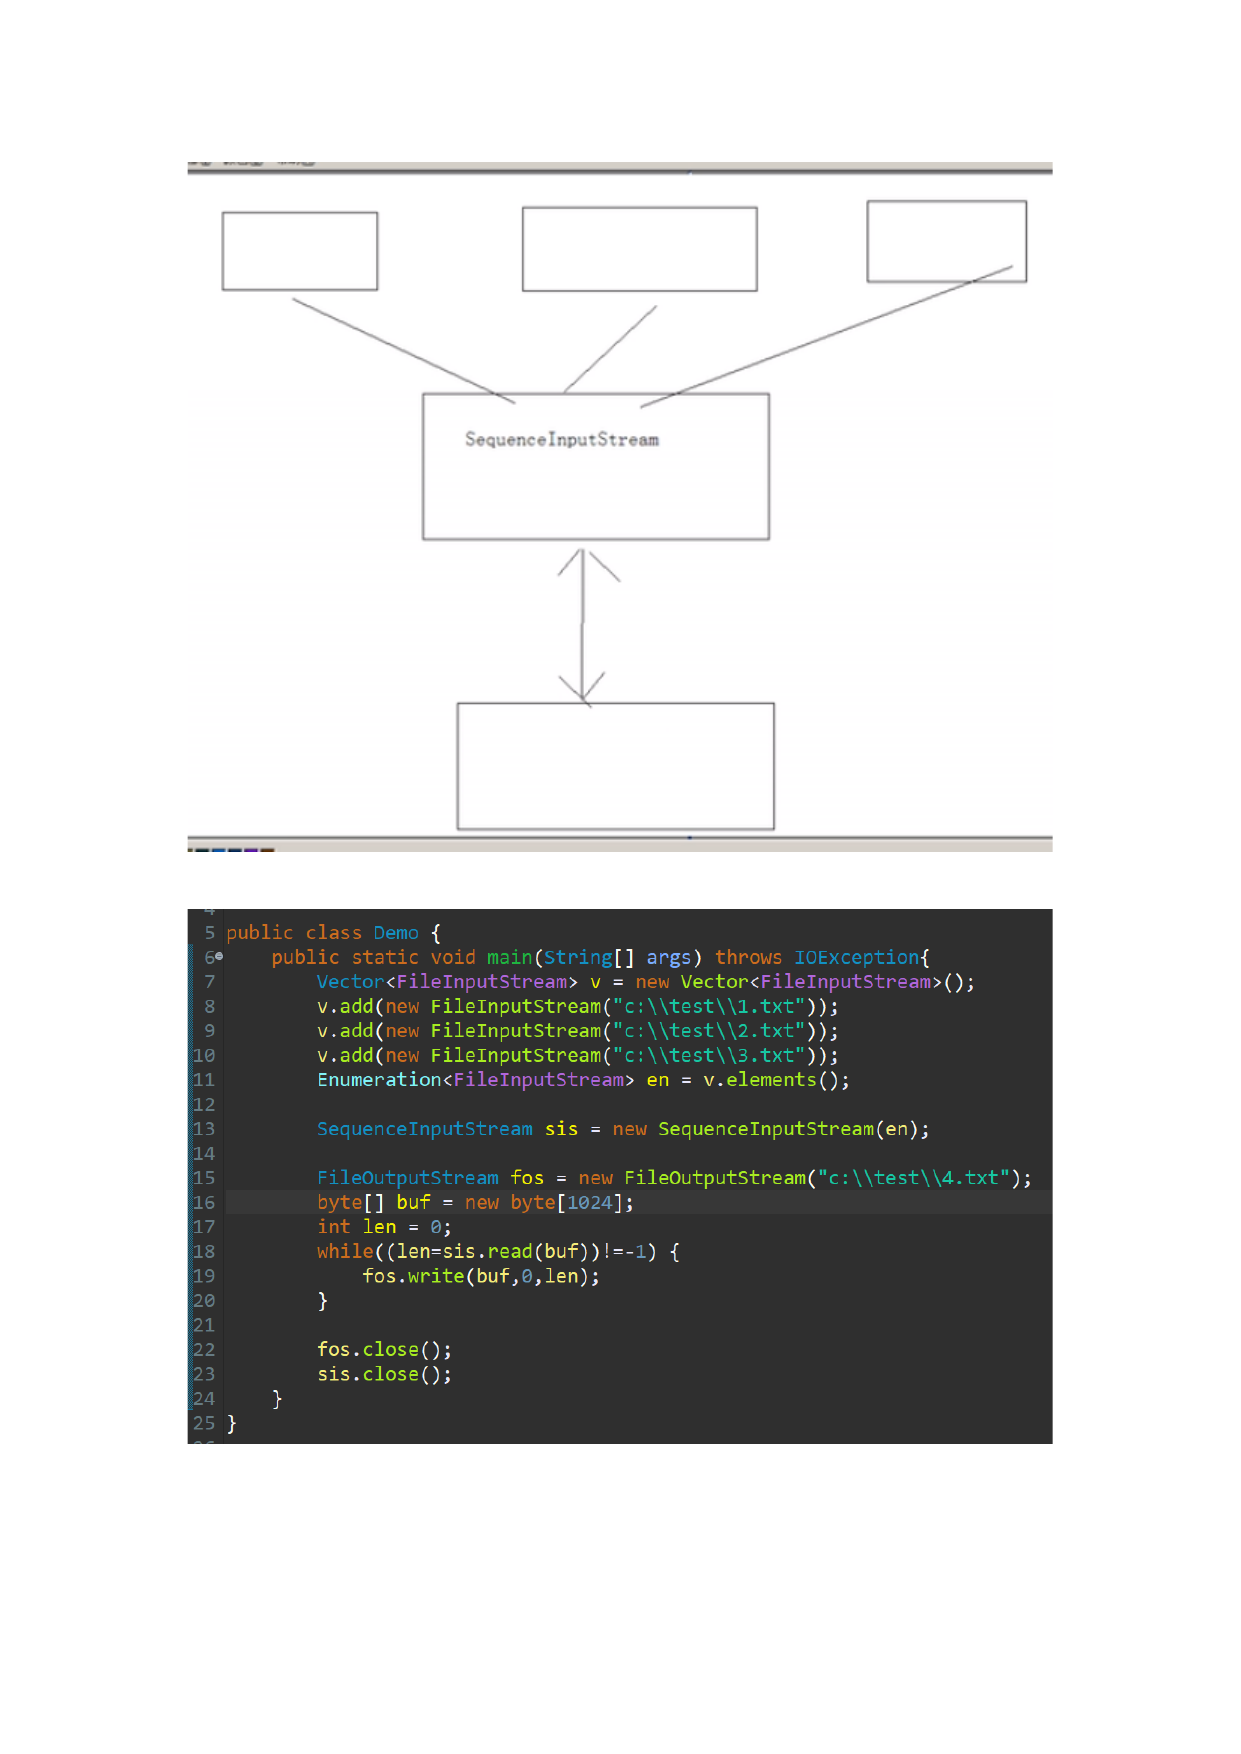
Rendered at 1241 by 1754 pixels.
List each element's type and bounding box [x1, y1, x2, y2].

picture [187, 162, 1053, 852]
picture [187, 909, 1053, 1444]
